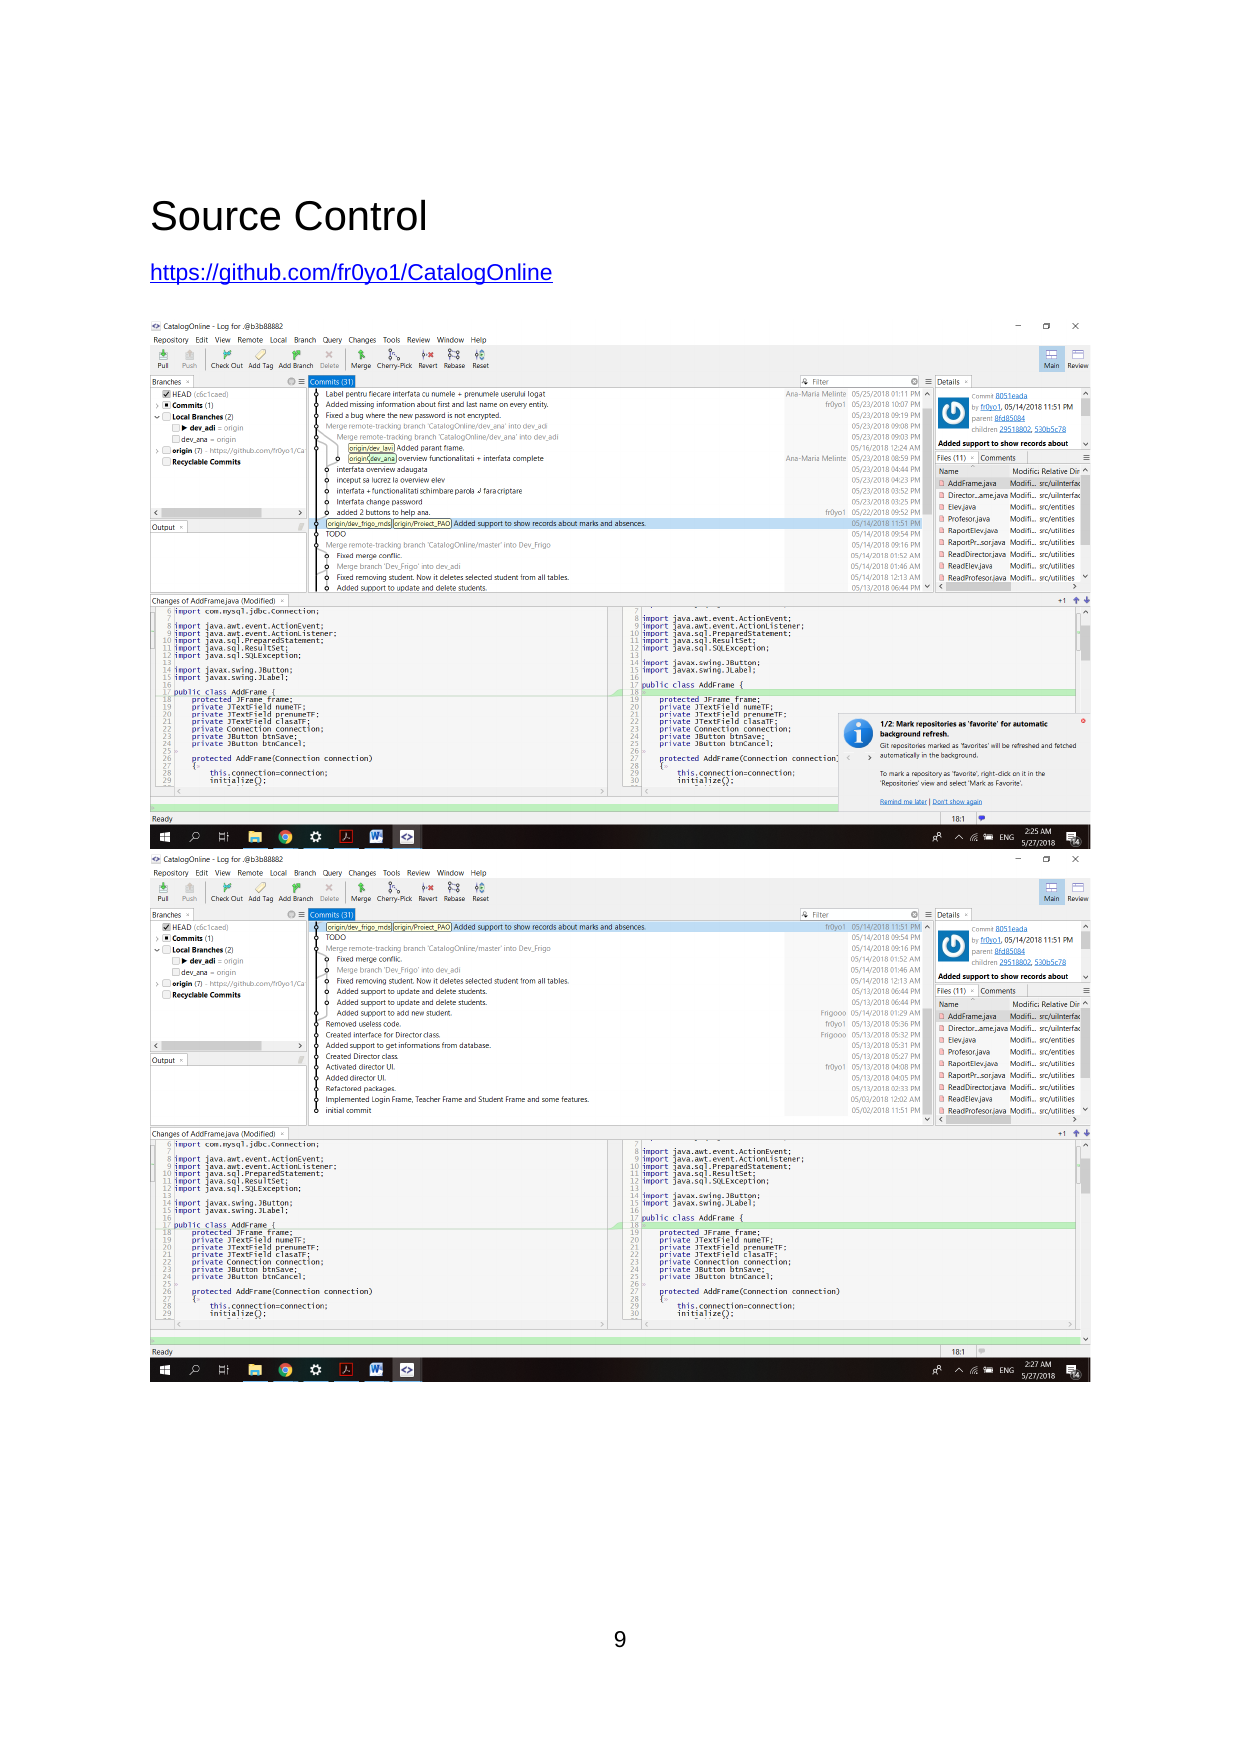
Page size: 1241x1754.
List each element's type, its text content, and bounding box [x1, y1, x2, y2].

picture [150, 852, 1091, 1382]
text https://github.com/fr0yo1/CatalogOnline [150, 259, 1090, 286]
picture [150, 319, 1091, 849]
subtitle Source Control [150, 192, 1090, 239]
